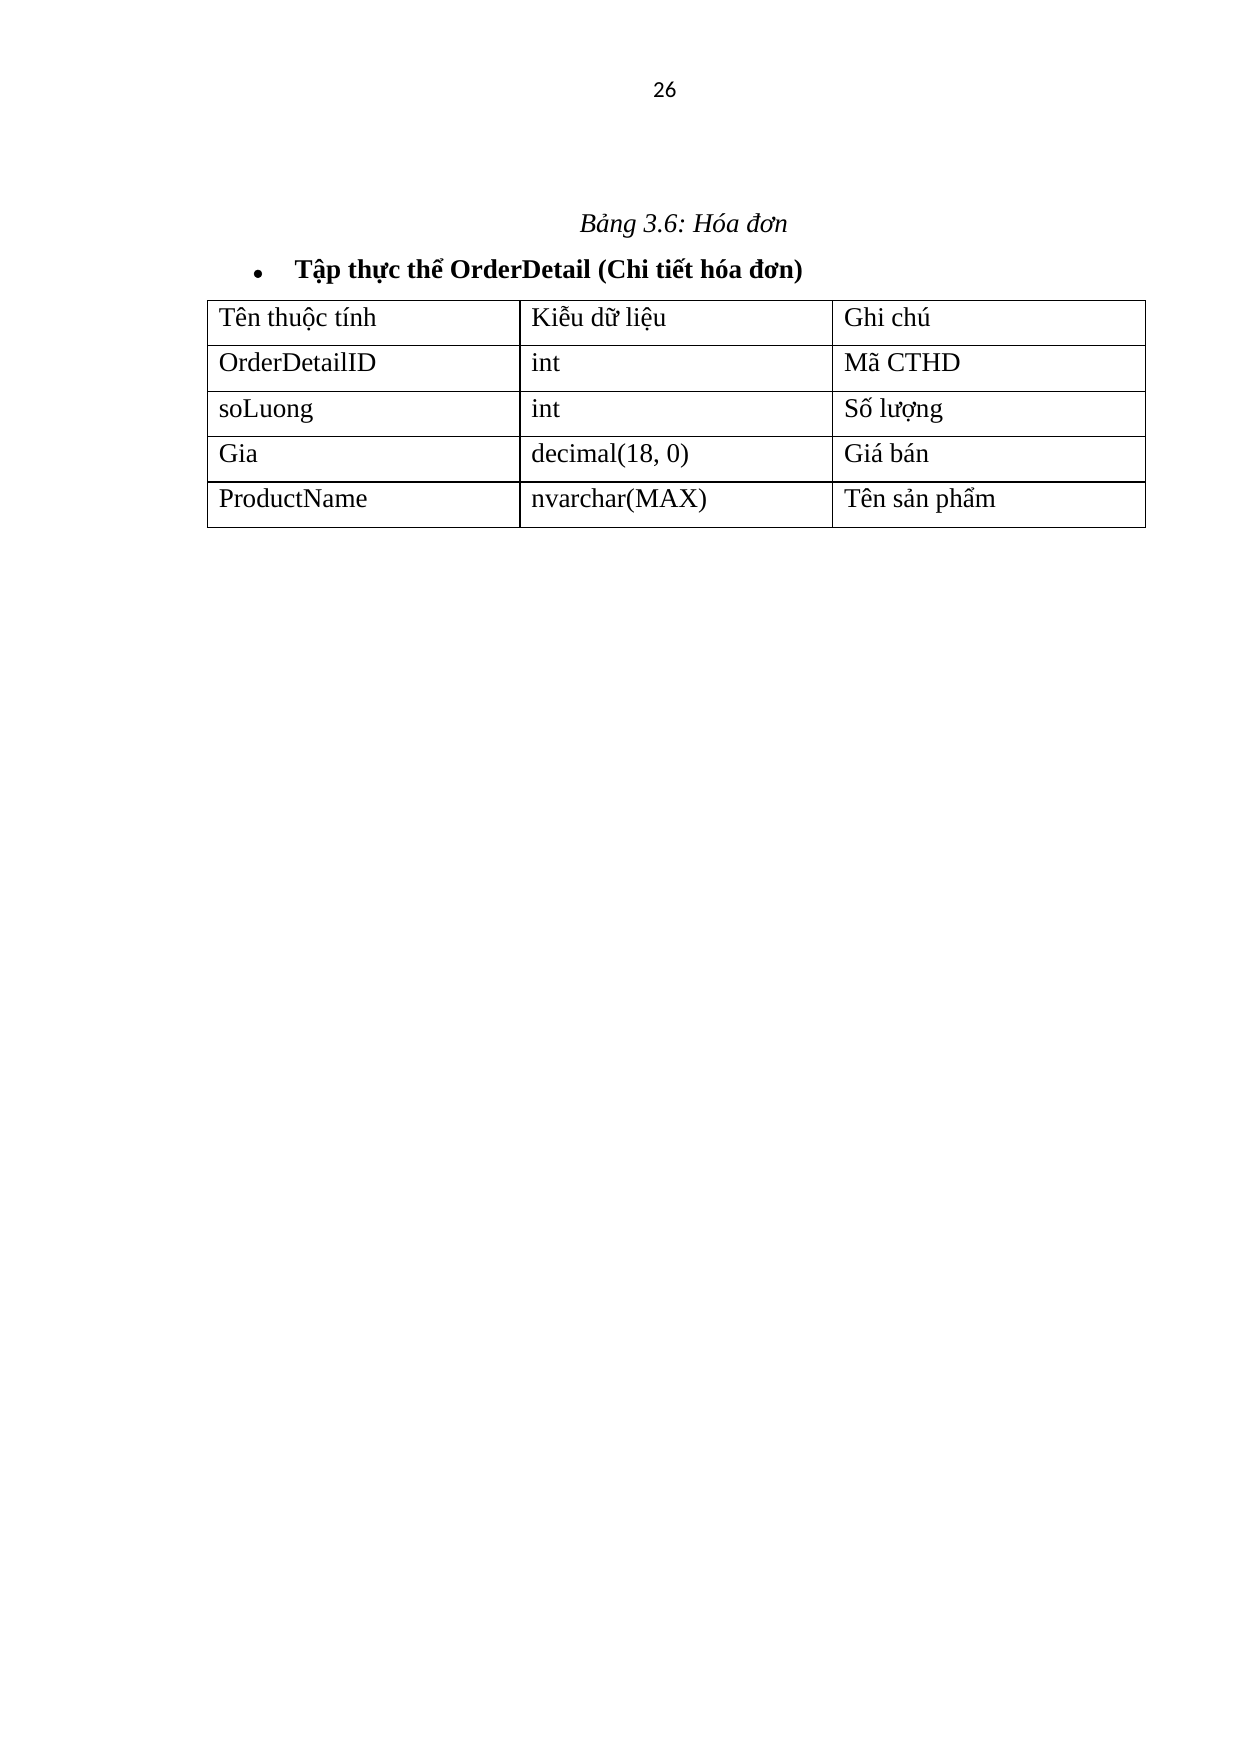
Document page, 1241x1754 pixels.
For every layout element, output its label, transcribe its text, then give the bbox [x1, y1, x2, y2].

list Tập thực thể OrderDetail (Chi tiết hóa đơn) [253, 253, 1122, 284]
table_cell ProductName [208, 483, 519, 527]
table_cell soLuong [208, 392, 519, 436]
table_cell Tên sản phẩm [833, 483, 1145, 527]
table_cell decimal(18, 0) [521, 437, 832, 481]
table_cell nvarchar(MAX) [521, 483, 832, 527]
table_cell Gia [208, 437, 519, 481]
table_cell Số lượng [833, 392, 1145, 436]
table_cell Mã CTHD [833, 346, 1145, 391]
table_cell int [521, 346, 832, 391]
table_cell int [521, 392, 832, 436]
table_header Ghi chú [833, 301, 1145, 345]
table_cell Giá bán [833, 437, 1145, 481]
text Bảng 3.6: Hóa đơn [247, 207, 1122, 238]
table_header Kiễu dữ liệu [521, 301, 832, 345]
table_header Tên thuộc tính [208, 301, 519, 345]
table_cell OrderDetailID [208, 346, 519, 391]
